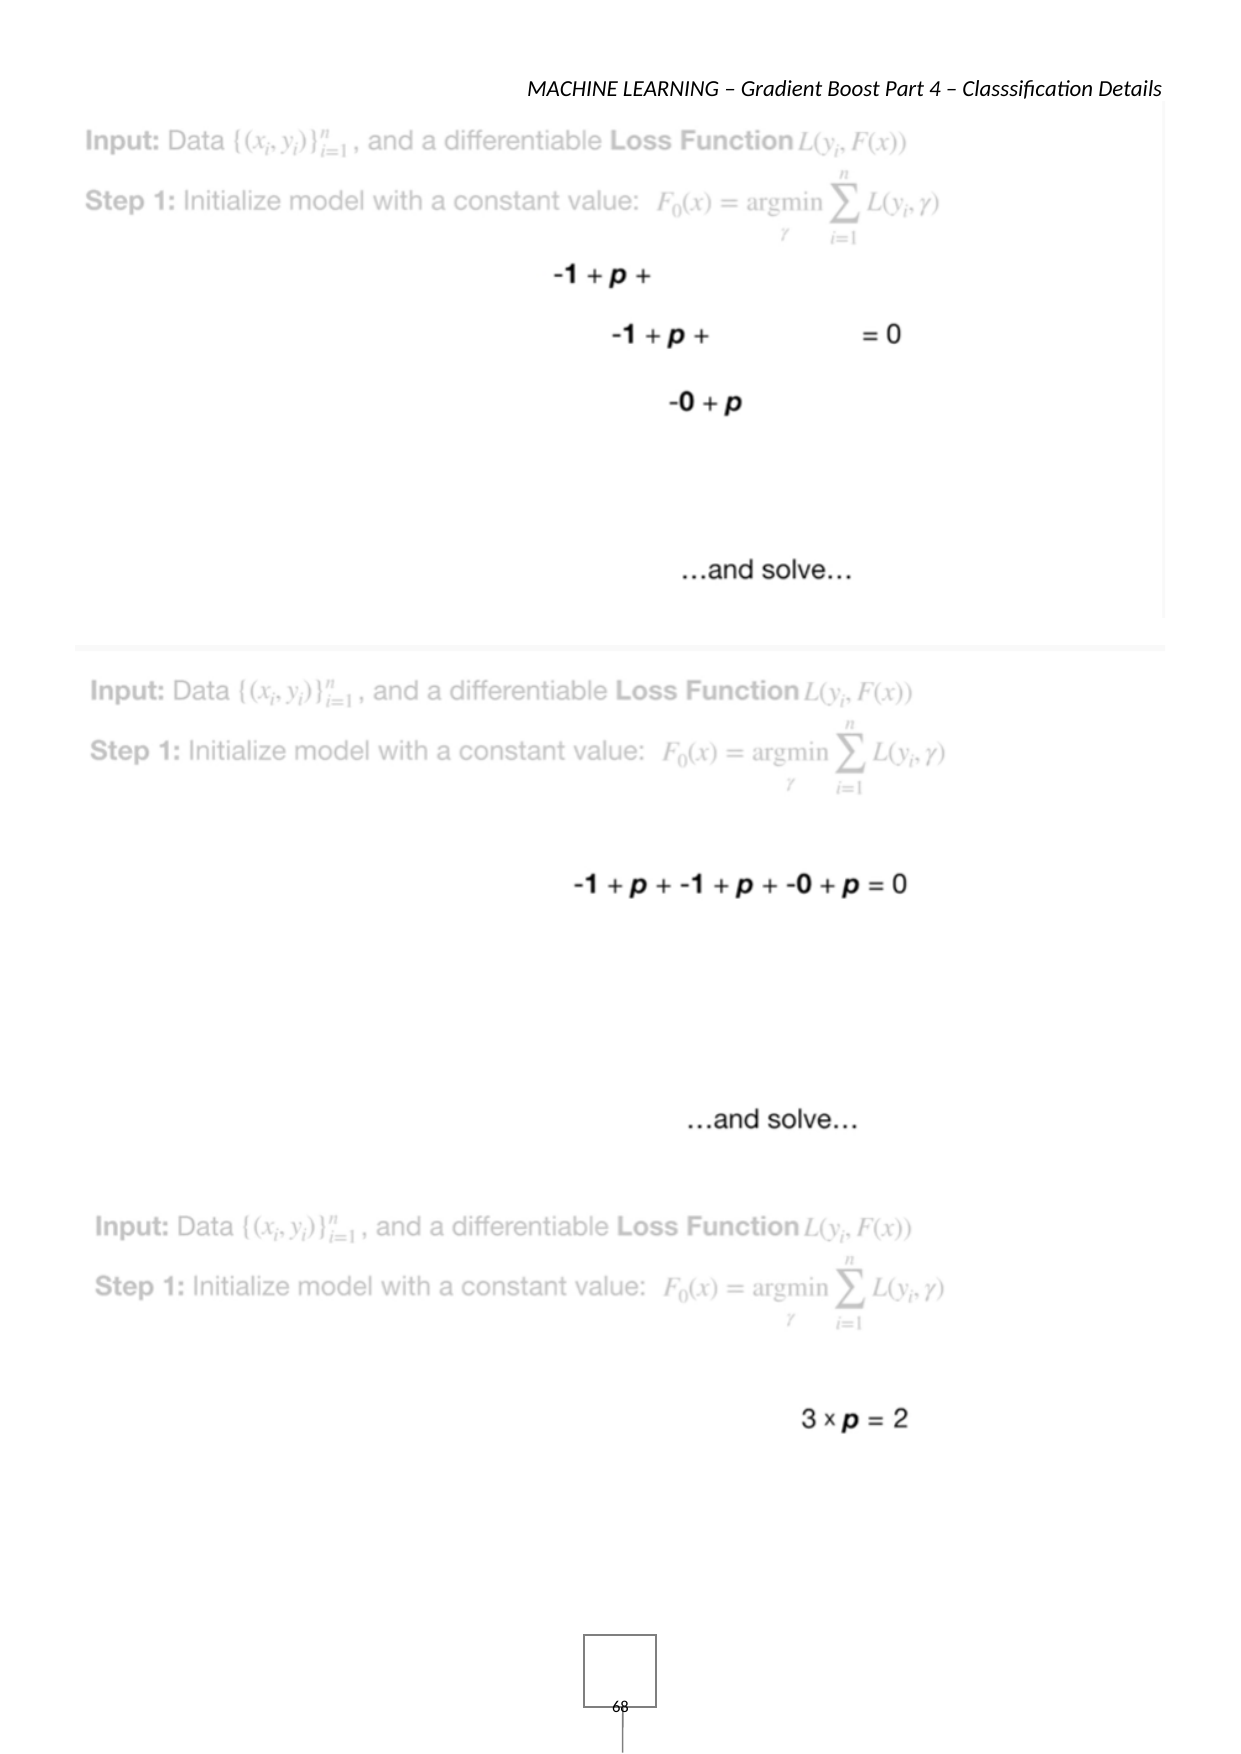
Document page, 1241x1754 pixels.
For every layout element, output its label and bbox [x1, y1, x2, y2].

picture [75, 645, 1166, 1165]
picture [75, 1192, 1166, 1504]
picture [75, 101, 1166, 618]
